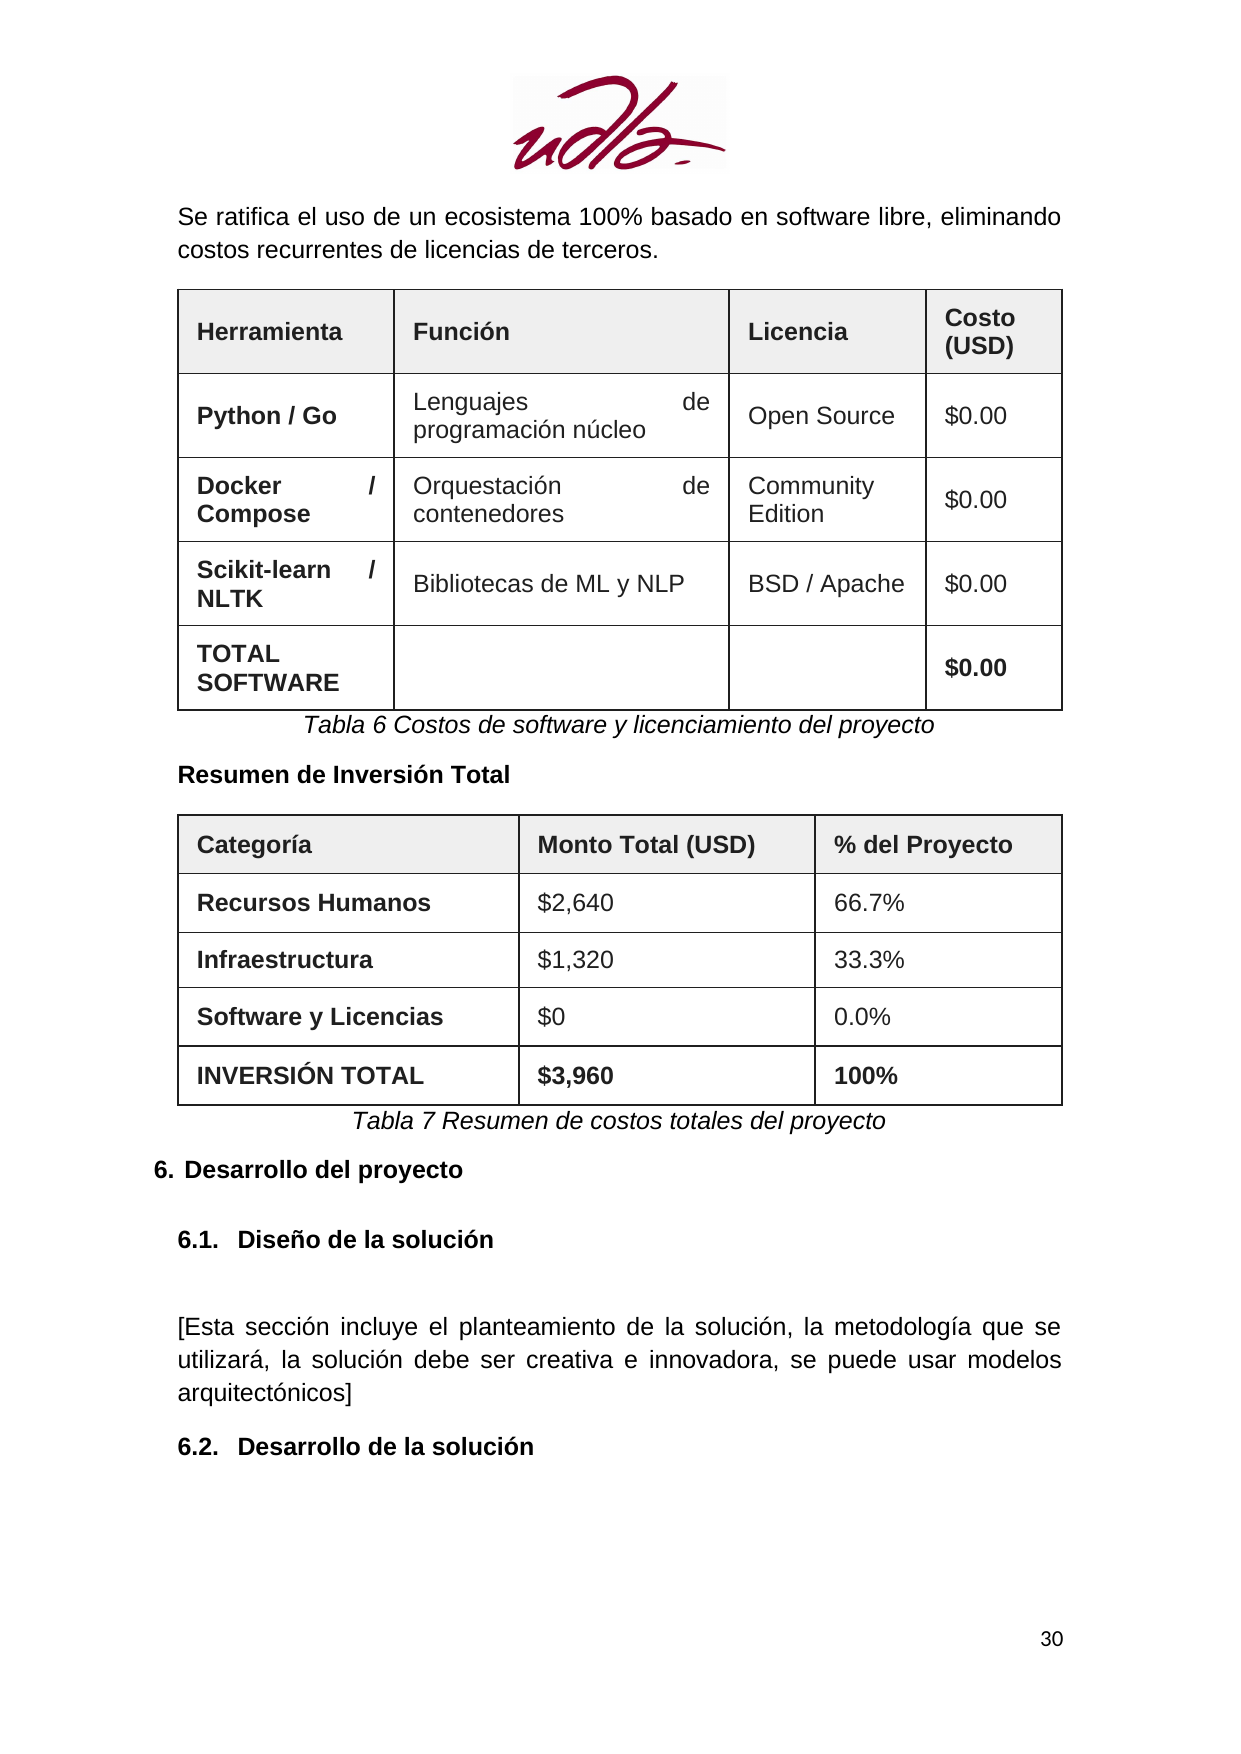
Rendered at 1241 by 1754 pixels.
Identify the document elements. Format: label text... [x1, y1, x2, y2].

table_cell $2,640 [520, 874, 814, 931]
table_cell $0 [520, 988, 814, 1045]
table_cell 33.3% [816, 933, 1061, 987]
subtitle Diseño de la solución [177, 1225, 1063, 1254]
table_cell $0.00 [927, 374, 1061, 457]
table_cell Orquestación de contenedores [395, 458, 728, 541]
table_header Costo (USD) [927, 290, 1061, 373]
table_cell 100% [816, 1047, 1061, 1104]
subtitle Desarrollo de la solución [177, 1432, 1063, 1461]
table_cell TOTAL SOFTWARE [179, 626, 393, 709]
table_cell $3,960 [520, 1047, 814, 1104]
table_header Herramienta [179, 290, 393, 373]
table_header Licencia [730, 290, 925, 373]
picture [509, 73, 731, 174]
table_cell [395, 626, 728, 709]
table_cell Infraestructura [179, 933, 518, 987]
table_cell Docker / Compose [179, 458, 393, 541]
table_cell Python / Go [179, 374, 393, 457]
text Resumen de Inversión Total [177, 760, 1063, 789]
subtitle Desarrollo del proyecto [153, 1155, 1063, 1184]
table_header Categoría [179, 816, 518, 873]
table_cell Scikit-learn / NLTK [179, 542, 393, 625]
table_cell $0.00 [927, 458, 1061, 541]
table_cell $0.00 [927, 626, 1061, 709]
table_cell $1,320 [520, 933, 814, 987]
text Se ratifica el uso de un ecosistema 100% basado en software libre, eliminando costos recurrentes de licencias de terceros. [177, 202, 1063, 263]
table_cell Open Source [730, 374, 925, 457]
table_cell INVERSIÓN TOTAL [179, 1047, 518, 1104]
table_cell 0.0% [816, 988, 1061, 1045]
table_cell Bibliotecas de ML y NLP [395, 542, 728, 625]
table_cell BSD / Apache [730, 542, 925, 625]
table_header Función [395, 290, 728, 373]
table_cell Lenguajes de programación núcleo [395, 374, 728, 457]
table_cell [730, 626, 925, 709]
table_cell Community Edition [730, 458, 925, 541]
table_cell Recursos Humanos [179, 874, 518, 931]
table_header Monto Total (USD) [520, 816, 814, 873]
table_cell Software y Licencias [179, 988, 518, 1045]
table_header % del Proyecto [816, 816, 1061, 873]
table_cell $0.00 [927, 542, 1061, 625]
text [Esta sección incluye el planteamiento de la solución, la metodología que se utilizará, la solución debe ser creativa e innovadora, se puede usar modelos arquitectónicos] [177, 1312, 1063, 1407]
table_cell 66.7% [816, 874, 1061, 931]
